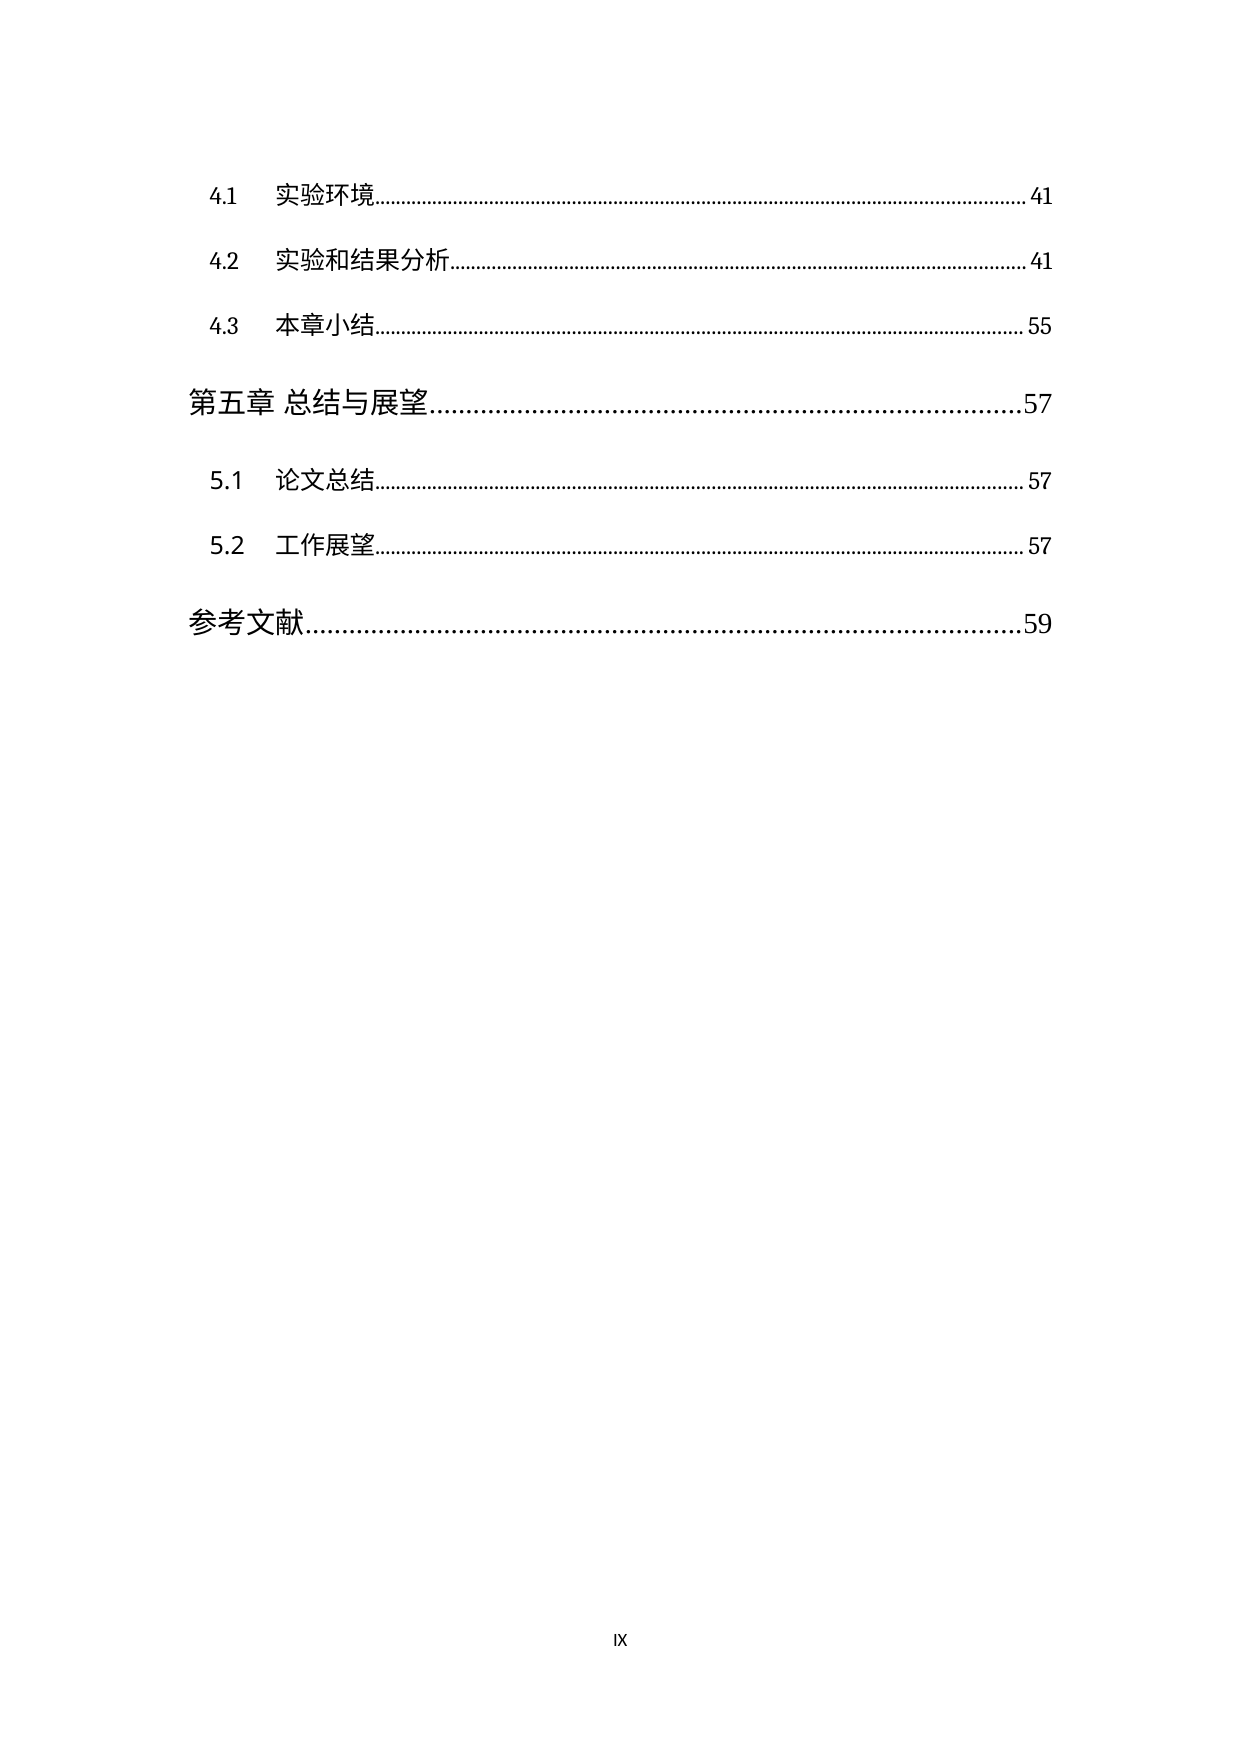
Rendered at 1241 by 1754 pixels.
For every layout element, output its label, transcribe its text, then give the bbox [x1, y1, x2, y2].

text 5.1 论文总结 57 [209, 447, 1053, 512]
text 第五章 总结与展望 57 [187, 369, 1053, 434]
text 参考文献 59 [187, 589, 1053, 654]
text 4.3 本章小结 55 [209, 292, 1053, 357]
text 5.2 工作展望 57 [209, 512, 1053, 577]
text 4.1 实验环境 41 [209, 162, 1053, 227]
text 4.2 实验和结果分析 41 [209, 227, 1053, 292]
